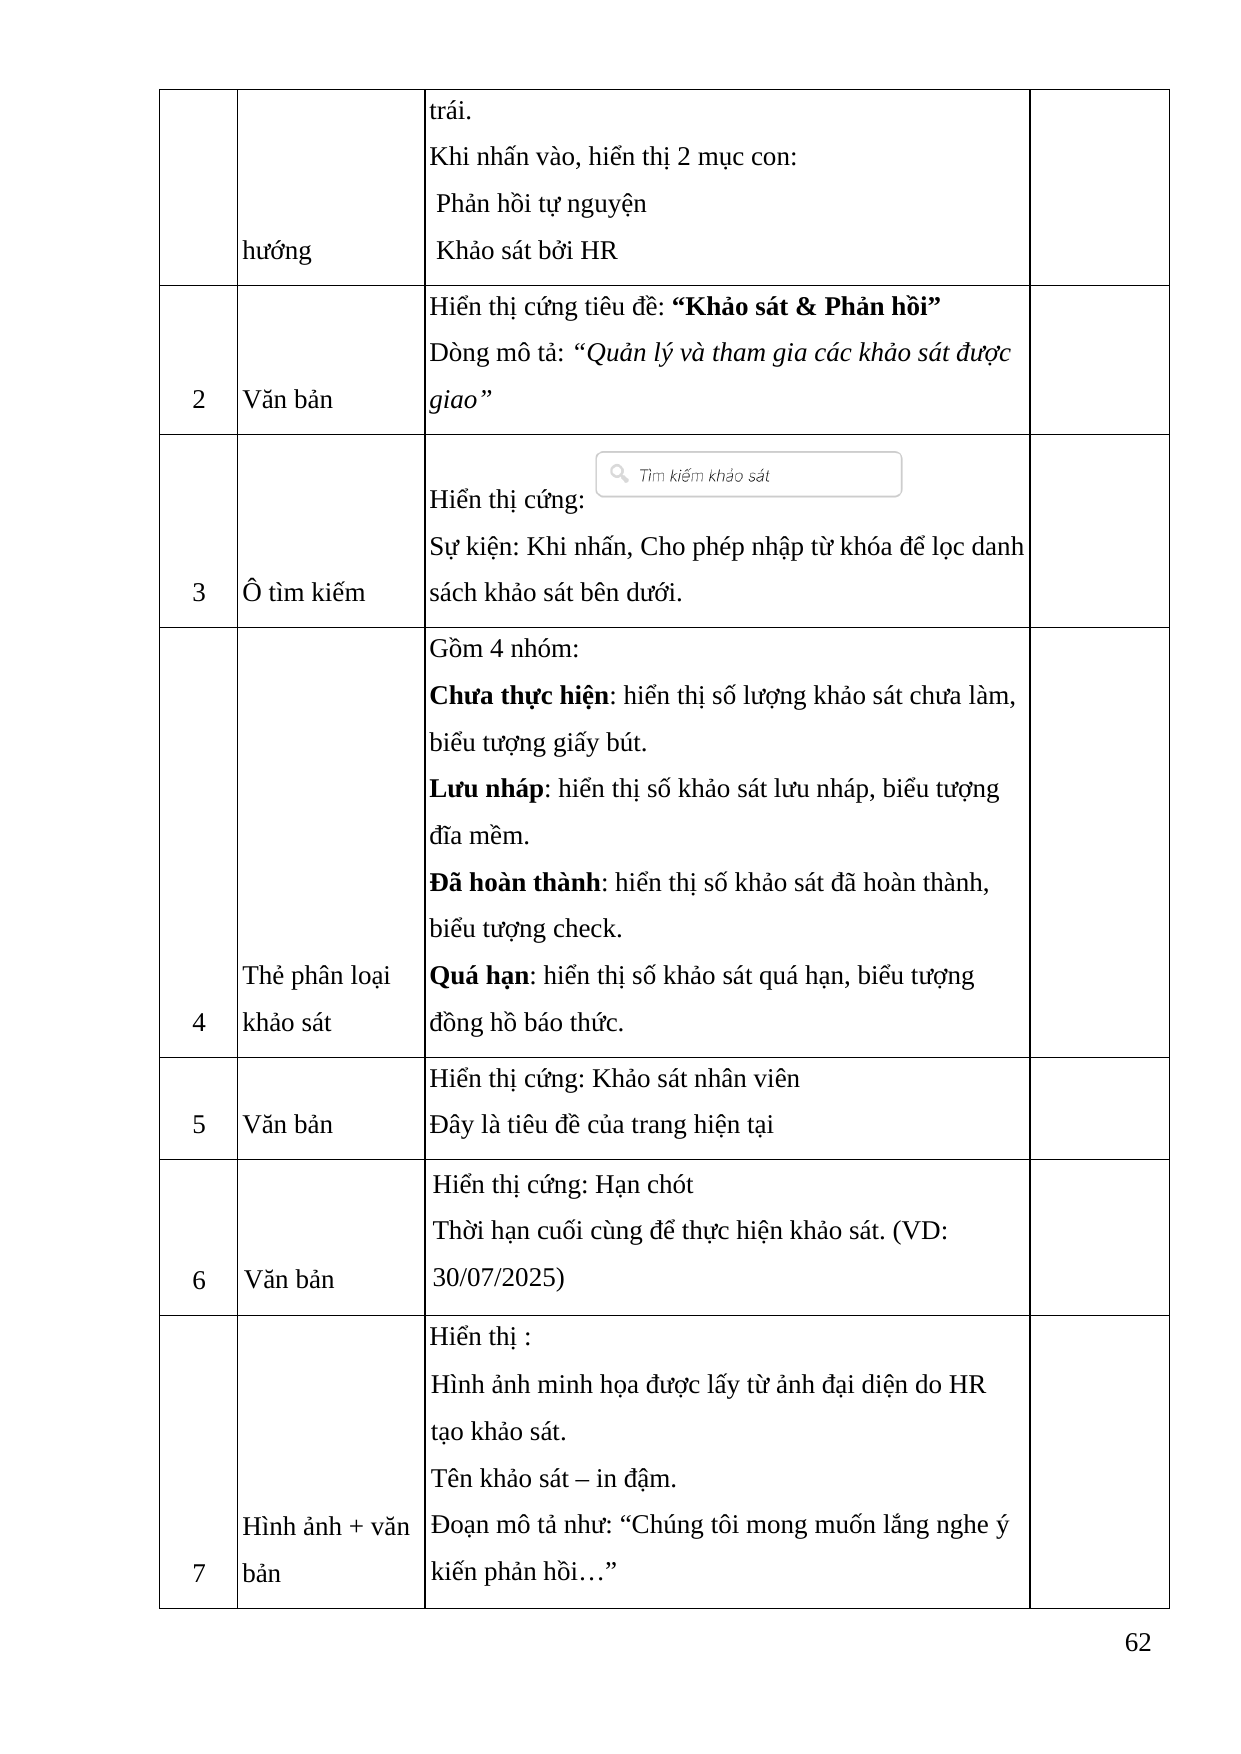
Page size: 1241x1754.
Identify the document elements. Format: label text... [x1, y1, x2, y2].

table_cell 2 [160, 286, 237, 434]
table_cell Hiển thị cứng: Khảo sát nhân viên Đây là tiêu đề của trang hiện tại [426, 1058, 1029, 1159]
table_cell Thẻ phân loại khảo sát [238, 628, 424, 1057]
table_cell 1 [160, 90, 237, 285]
table_cell Văn bản [238, 286, 424, 434]
table_cell Gồm 4 nhóm: Chưa thực hiện: hiển thị số lượng khảo sát chưa làm, biểu tượng giấy bút. Lưu nháp: hiển thị số khảo sát lưu nháp, biểu tượng đĩa mềm. Đã hoàn thành: hiển thị số khảo sát đã hoàn thành, biểu tượng check. Quá hạn: hiển thị số khảo sát quá hạn, biểu tượng đồng hồ báo thức. [426, 628, 1029, 1057]
table_cell [426, 1160, 1029, 1315]
table_cell Văn bản [238, 1058, 424, 1159]
table_cell [238, 1160, 424, 1315]
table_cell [426, 90, 1029, 285]
table_cell 3 [160, 435, 237, 627]
table_cell [1031, 1316, 1169, 1608]
picture [591, 439, 910, 509]
table_cell Hiển thị : [426, 1316, 1029, 1608]
table_cell [1031, 1160, 1169, 1315]
table_cell 5 [160, 1058, 237, 1159]
table_cell [1031, 435, 1169, 627]
table_cell Ô tìm kiếm [238, 435, 424, 627]
table_cell [1031, 1058, 1169, 1159]
table_cell Hiển thị cứng: Sự kiện: Khi nhấn, Cho phép nhập từ khóa để lọc danh sách khảo sát bên dưới. [426, 435, 1029, 627]
table_cell 6 [160, 1160, 237, 1315]
table_cell [1031, 628, 1169, 1057]
table_cell [1031, 286, 1169, 434]
table_cell Thanh điều hướng [238, 90, 424, 285]
table_cell Hiển thị cứng tiêu đề: “Khảo sát & Phản hồi” Dòng mô tả: “Quản lý và tham gia các khảo sát được giao” [426, 286, 1029, 434]
table_cell Hình ảnh + văn bản [238, 1316, 424, 1608]
table_cell 7 [160, 1316, 237, 1608]
table_cell [1031, 90, 1169, 285]
table_cell 4 [160, 628, 237, 1057]
